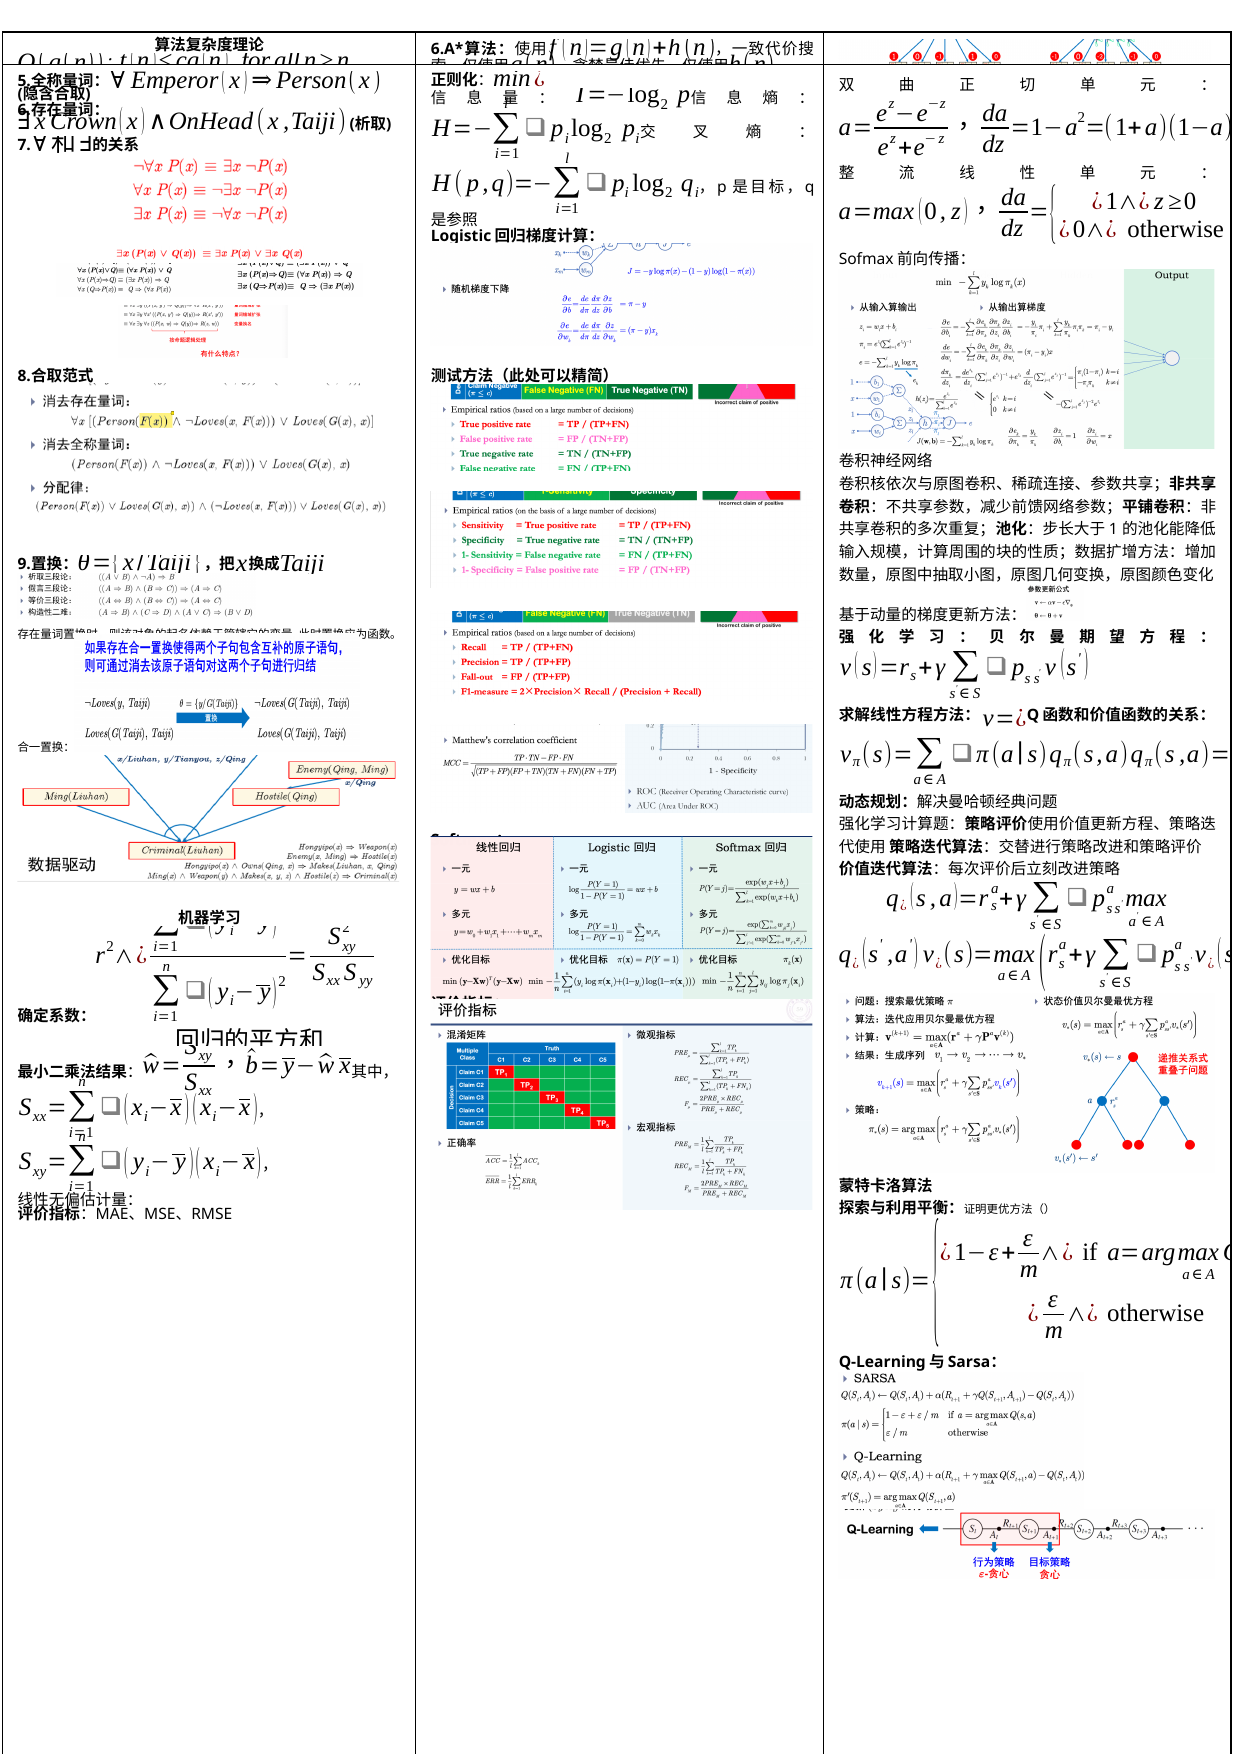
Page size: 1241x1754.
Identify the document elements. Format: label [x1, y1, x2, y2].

picture [430, 384, 813, 471]
picture [17, 573, 256, 619]
picture [1026, 584, 1084, 621]
picture [17, 755, 400, 882]
picture [430, 611, 813, 702]
picture [430, 724, 813, 813]
picture [430, 836, 813, 1210]
picture [838, 1372, 1215, 1579]
picture [430, 243, 813, 346]
picture [838, 269, 1215, 449]
picture [838, 39, 1211, 64]
picture [17, 153, 400, 228]
picture [74, 633, 360, 752]
picture [114, 246, 304, 260]
picture [118, 305, 288, 358]
picture [838, 993, 1215, 1173]
picture [430, 491, 813, 588]
picture [56, 263, 363, 297]
picture [17, 383, 400, 522]
